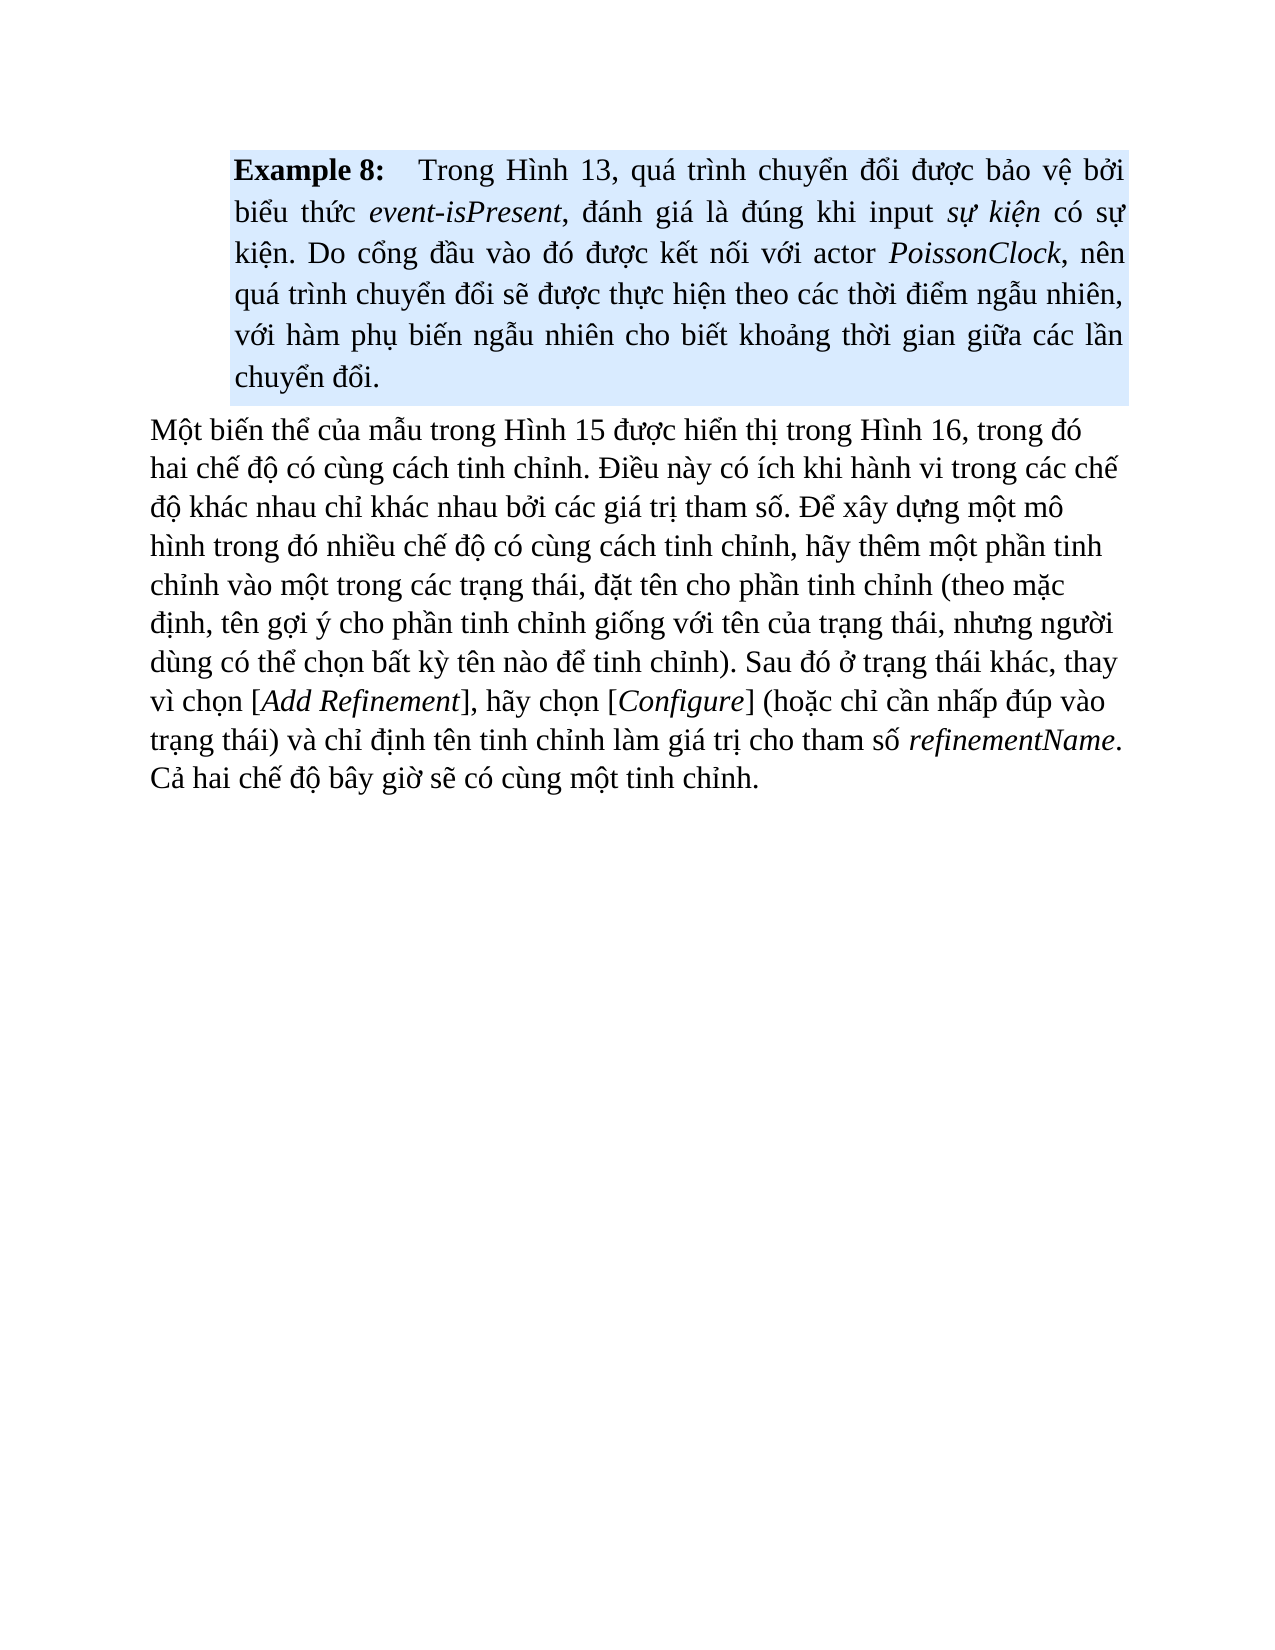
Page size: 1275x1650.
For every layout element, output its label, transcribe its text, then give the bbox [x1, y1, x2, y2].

text Example 8: Trong Hình 13, quá trình chuyển đổi được bảo vệ bởi biểu thức event-isPresent, đánh giá là đúng khi input sự kiện có sự kiện. Do cổng đầu vào đó được kết nối với actor PoissonClock, nên quá trình chuyển đổi sẽ được thực hiện theo các thời điểm ngẫu nhiên, với hàm phụ biến ngẫu nhiên cho biết khoảng thời gian giữa các lần chuyển đổi. [231, 152, 1127, 404]
text Một biến thể của mẫu trong Hình 15 được hiển thị trong Hình 16, trong đó hai chế độ có cùng cách tinh chỉnh. Điều này có ích khi hành vi trong các chế độ khác nhau chỉ khác nhau bởi các giá trị tham số. Để xây dựng một mô hình trong đó nhiều chế độ có cùng cách tinh chỉnh, hãy thêm một phần tinh chỉnh vào một trong các trạng thái, đặt tên cho phần tinh chỉnh (theo mặc định, tên gợi ý cho phần tinh chỉnh giống với tên của trạng thái, nhưng người dùng có thể chọn bất kỳ tên nào để tinh chỉnh). Sau đó ở trạng thái khác, thay vì chọn [Add Refinement], hãy chọn [Configure] (hoặc chỉ cần nhấp đúp vào trạng thái) và chỉ định tên tinh chỉnh làm giá trị cho tham số refinementName. Cả hai chế độ bây giờ sẽ có cùng một tinh chỉnh. [150, 411, 1125, 796]
